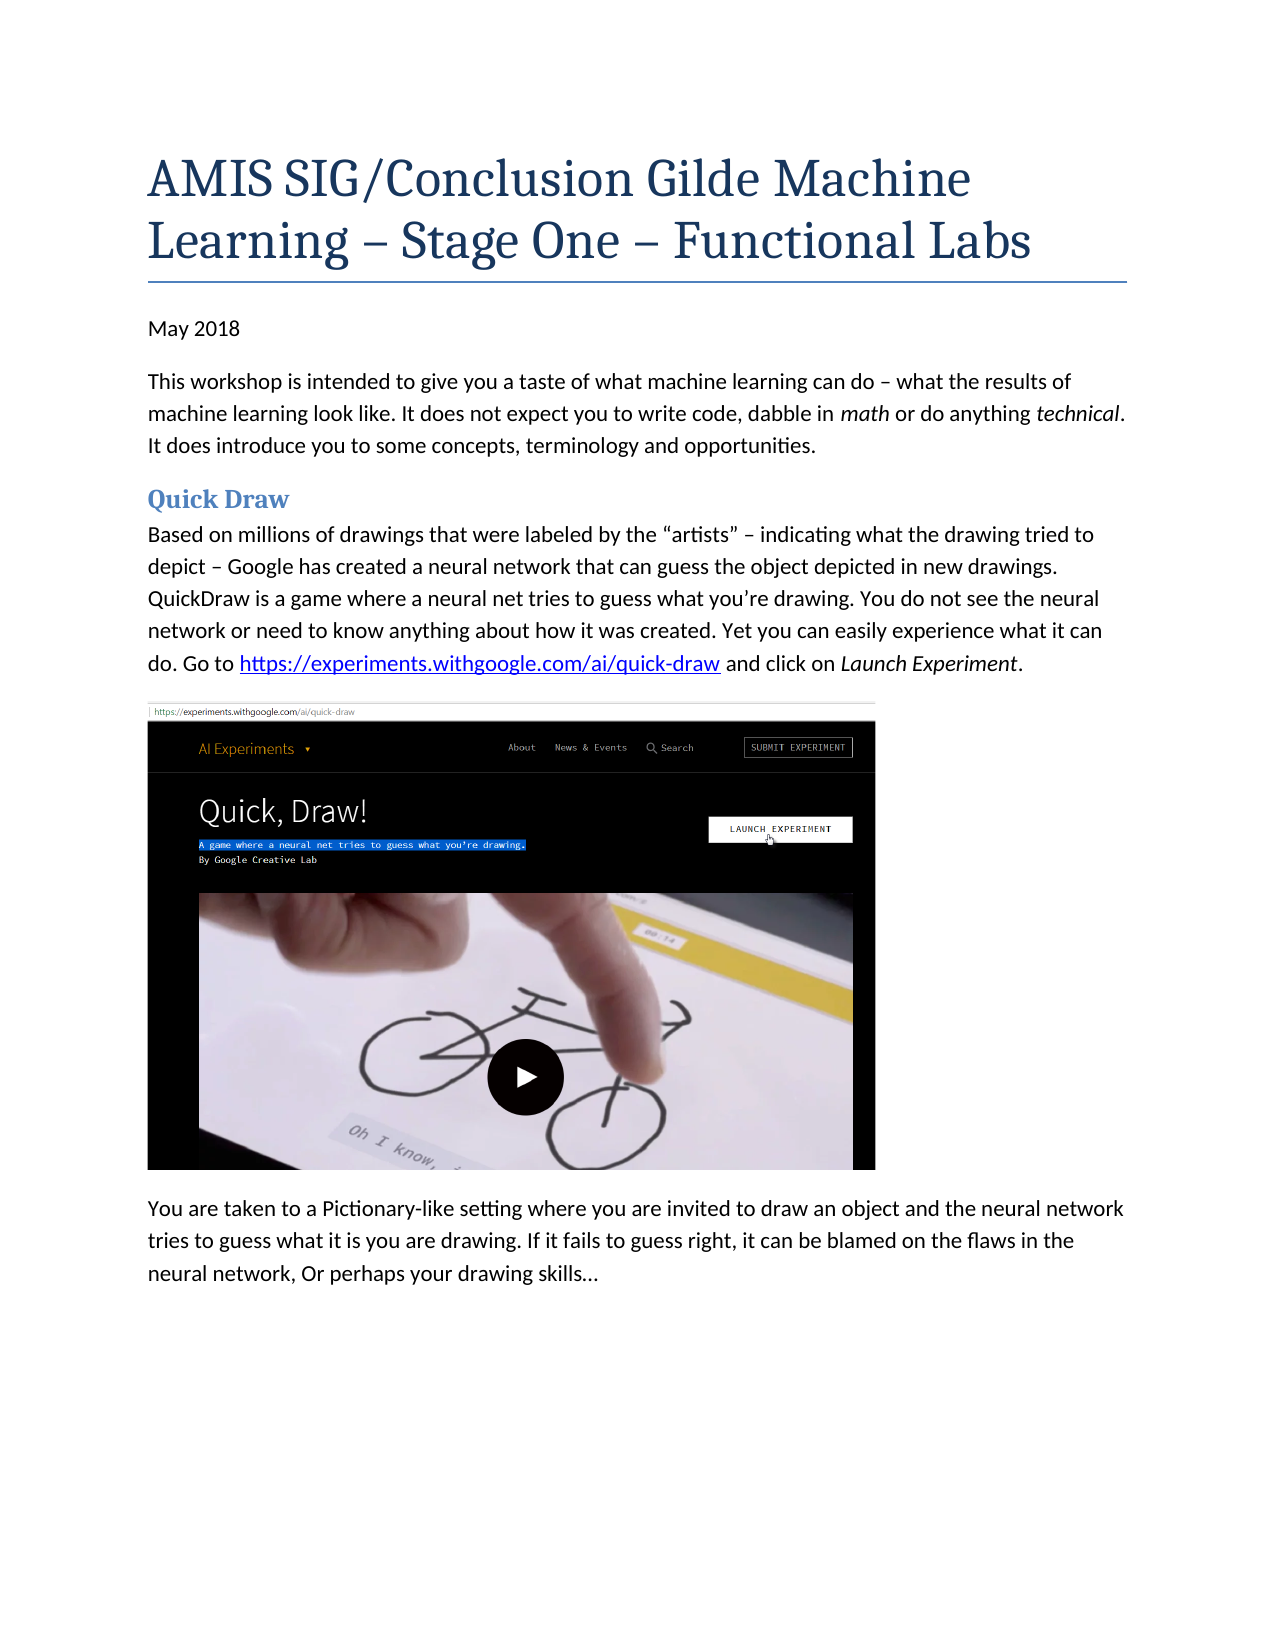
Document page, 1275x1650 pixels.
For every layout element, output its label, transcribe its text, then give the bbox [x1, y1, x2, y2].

picture [147, 701, 876, 1170]
title AMIS SIG/Conclusion Gilde Machine Learning – Stage One – Functional Labs [148, 148, 1127, 281]
subtitle Quick Draw [148, 484, 1127, 515]
text May 2018 [148, 314, 1127, 342]
text This workshop is intended to give you a taste of what machine learning can do – what the results of machine learning look like. It does not expect you to write code, dabble in math or do anything technical. It does introduce you to some concepts, terminology and opportunities. [148, 367, 1127, 459]
text You are taken to a Pictionary-like setting where you are invited to draw an object and the neural network tries to guess what it is you are drawing. If it fails to guess right, it can be blamed on the flaws in the neural network, Or perhaps your drawing skills… [148, 1194, 1127, 1287]
text Based on millions of drawings that were labeled by the “artists” – indicating what the drawing tried to depict – Google has created a neural network that can guess the object depicted in new drawings. QuickDraw is a game where a neural net tries to guess what you’re drawing. You do not see the neural network or need to know anything about how it was created. Yet you can easily experience what it can do. Go to https://experiments.withgoogle.com/ai/quick-draw and click on Launch Experiment. [148, 520, 1127, 677]
